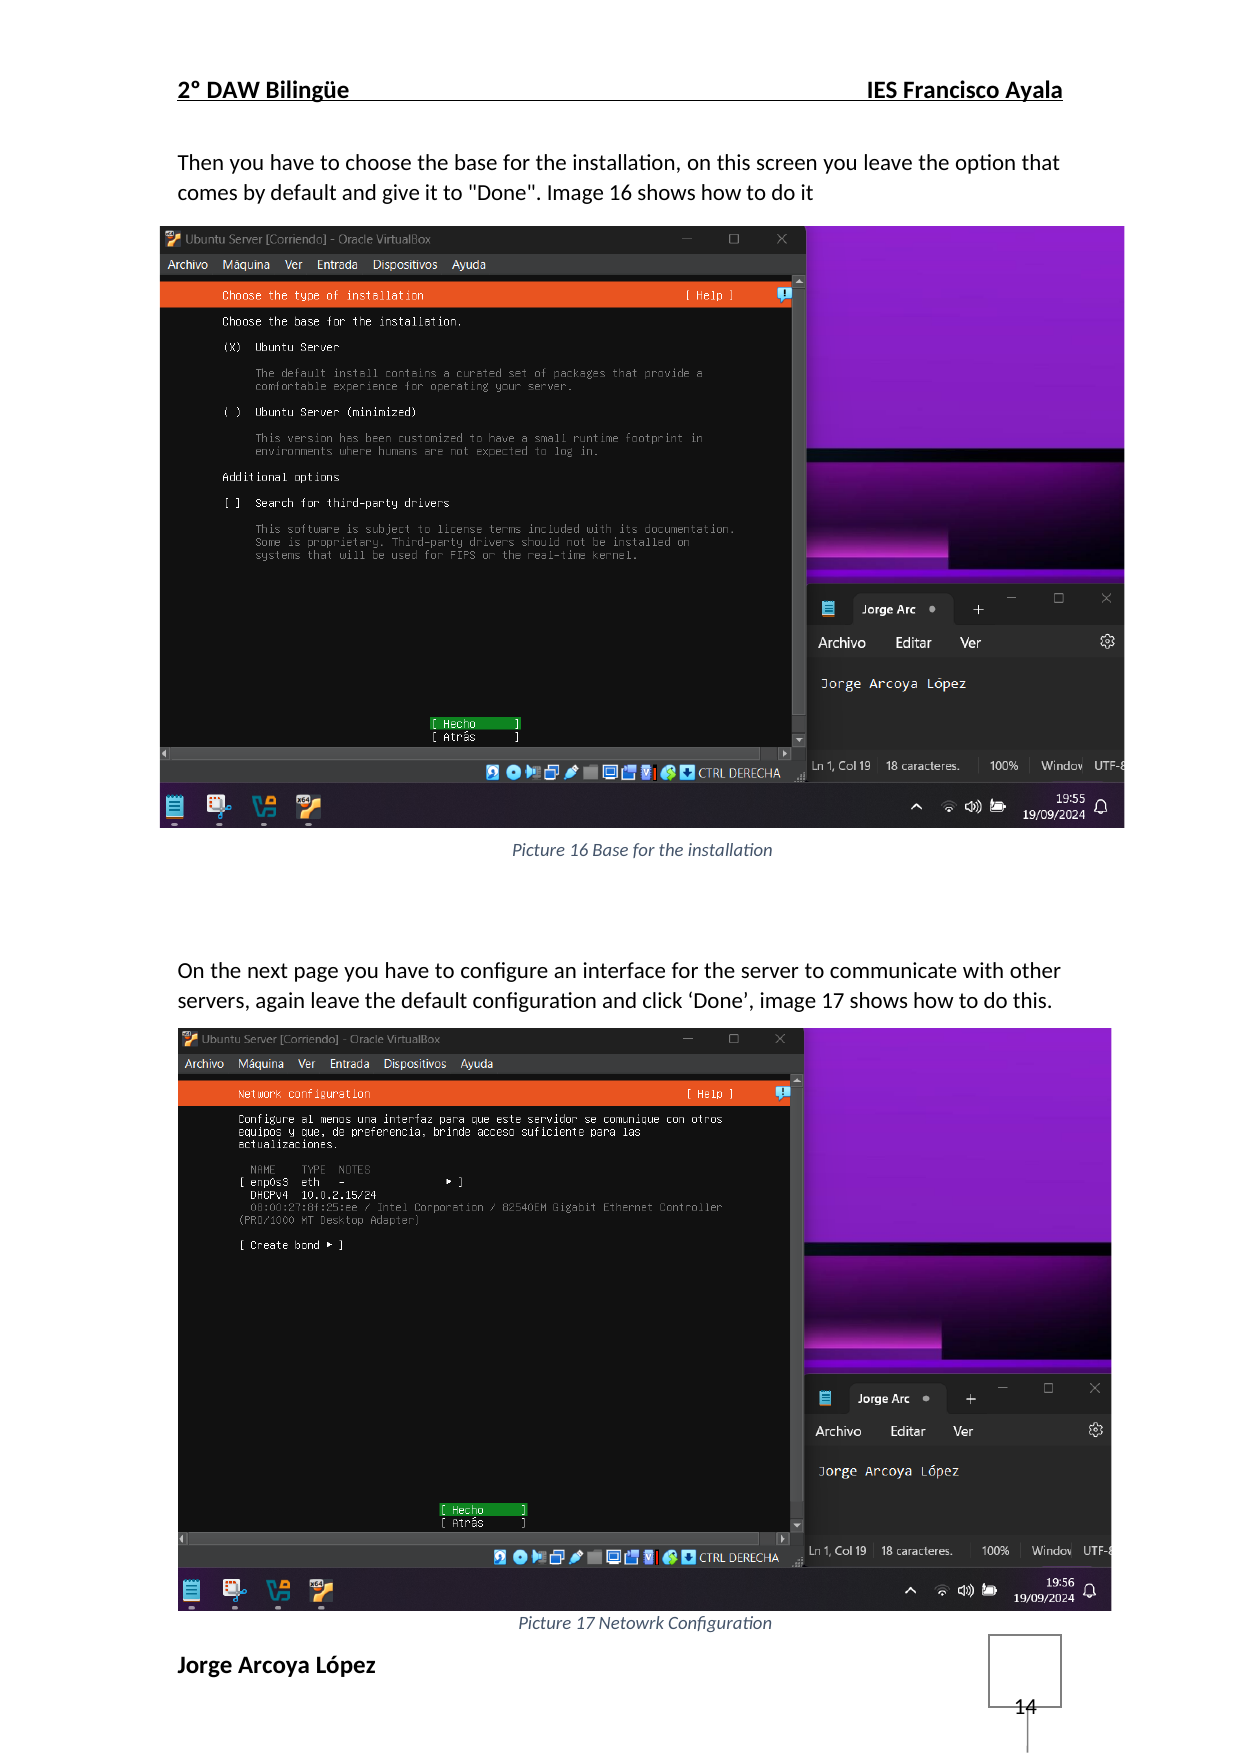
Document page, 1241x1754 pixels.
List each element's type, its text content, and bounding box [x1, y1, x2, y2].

picture [177, 1028, 1112, 1611]
text On the next page you have to configure an interface for the server to communicate with other servers, again leave the default configuration and click ‘Done’, image 17 shows how to do this. [177, 956, 1063, 1014]
picture [158, 226, 1124, 827]
text Then you have to choose the base for the installation, on this screen you leave the option that comes by default and give it to "Done". Image 16 shows how to do it [177, 148, 1063, 206]
